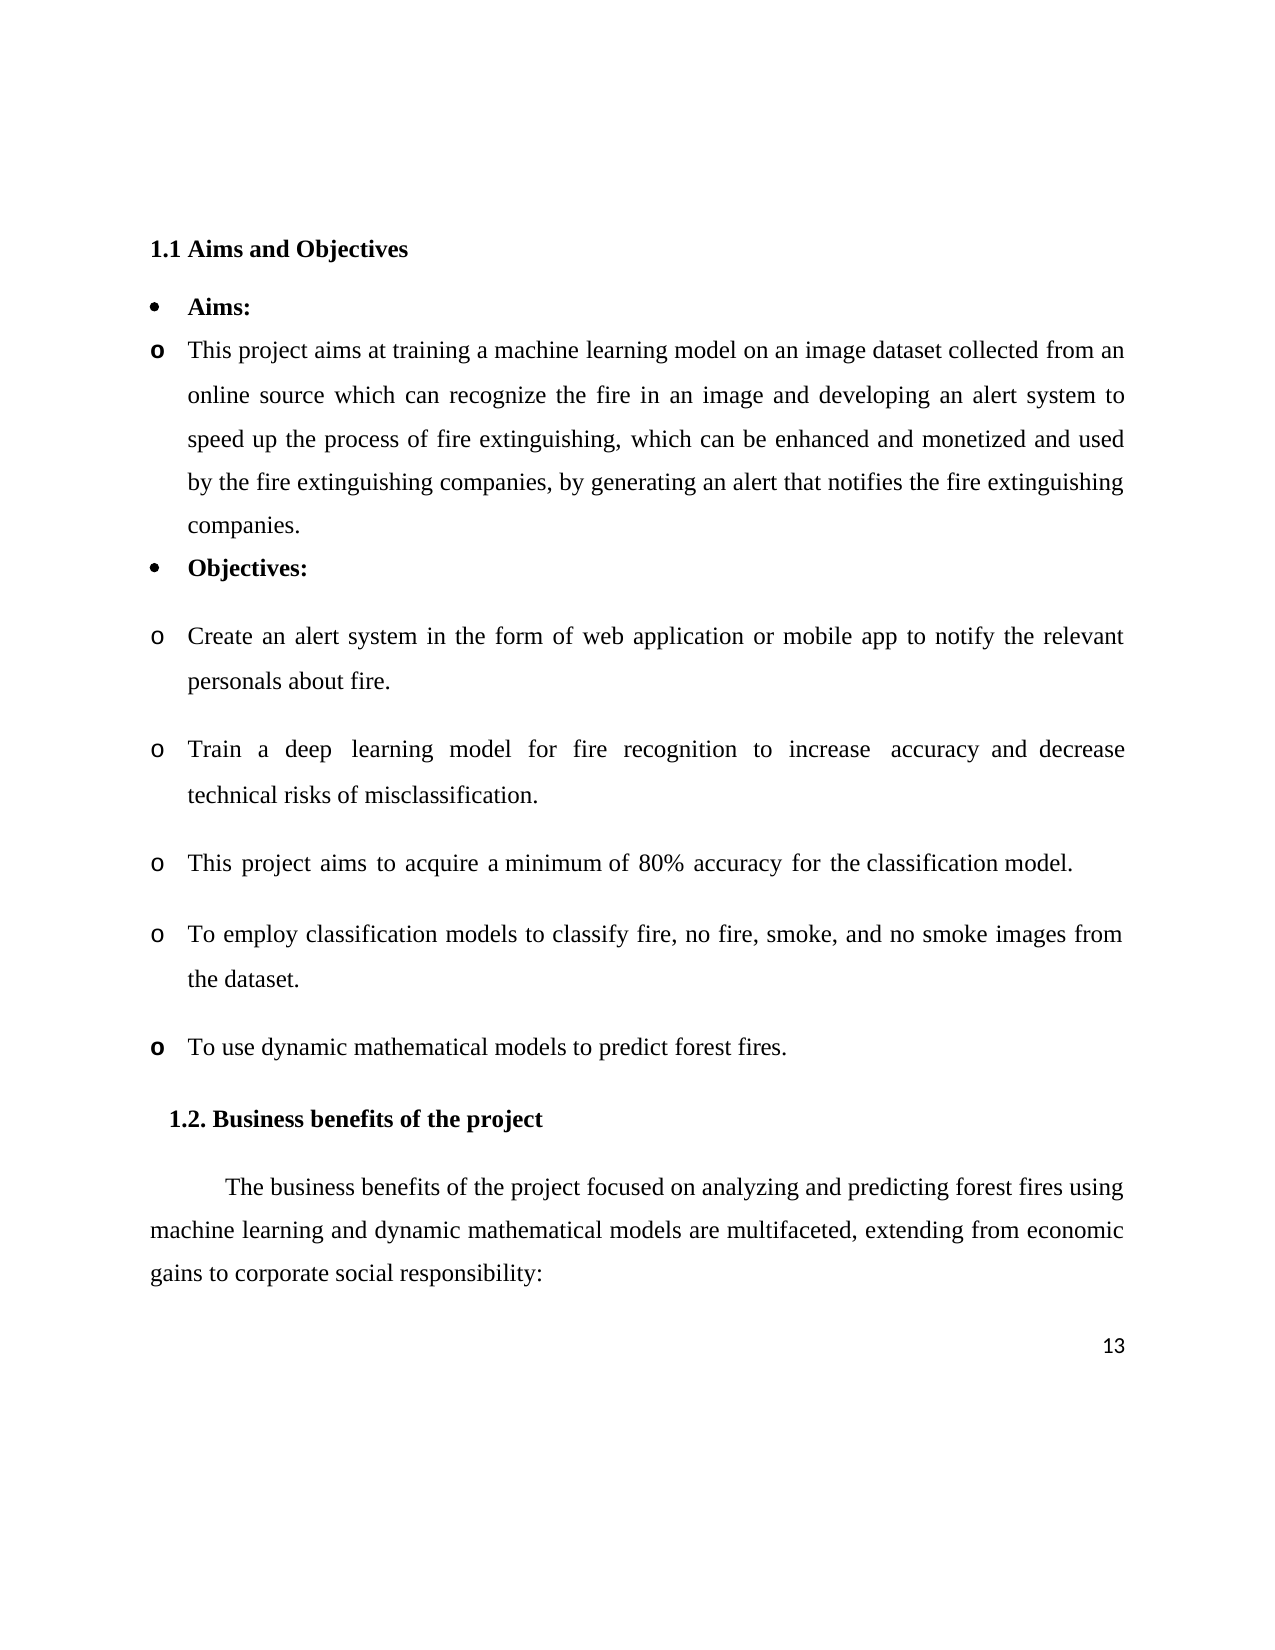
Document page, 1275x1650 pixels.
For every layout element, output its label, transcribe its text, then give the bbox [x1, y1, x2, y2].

list Train a deep learning model for fire recognition to increase accuracy and decrease technical risks of misclassification. [150, 734, 1125, 808]
list Objectives: [150, 553, 1125, 582]
list Create an alert system in the form of web application or mobile app to notify the relevant personals about fire. [150, 621, 1125, 695]
list To employ classification models to classify fire, no fire, smoke, and no smoke images from the dataset. [150, 919, 1125, 993]
list Aims: [150, 292, 1125, 321]
subtitle 1.1 Aims and Objectives [150, 234, 1125, 263]
list To use dynamic mathematical models to predict forest fires. [150, 1032, 1125, 1063]
text The business benefits of the project focused on analyzing and predicting forest fires using machine learning and dynamic mathematical models are multifaceted, extending from economic gains to corporate social responsibility: [150, 1172, 1125, 1287]
subtitle 1.2. Business benefits of the project [150, 1104, 1125, 1132]
list This project aims to acquire a minimum of 80% accuracy for the classification model. [150, 848, 1125, 879]
list This project aims at training a machine learning model on an image dataset collected from an online source which can recognize the fire in an image and developing an alert system to speed up the process of fire extinguishing, which can be enhanced and monetized and used by the fire extinguishing companies, by generating an alert that notifies the fire extinguishing companies. [150, 335, 1125, 539]
